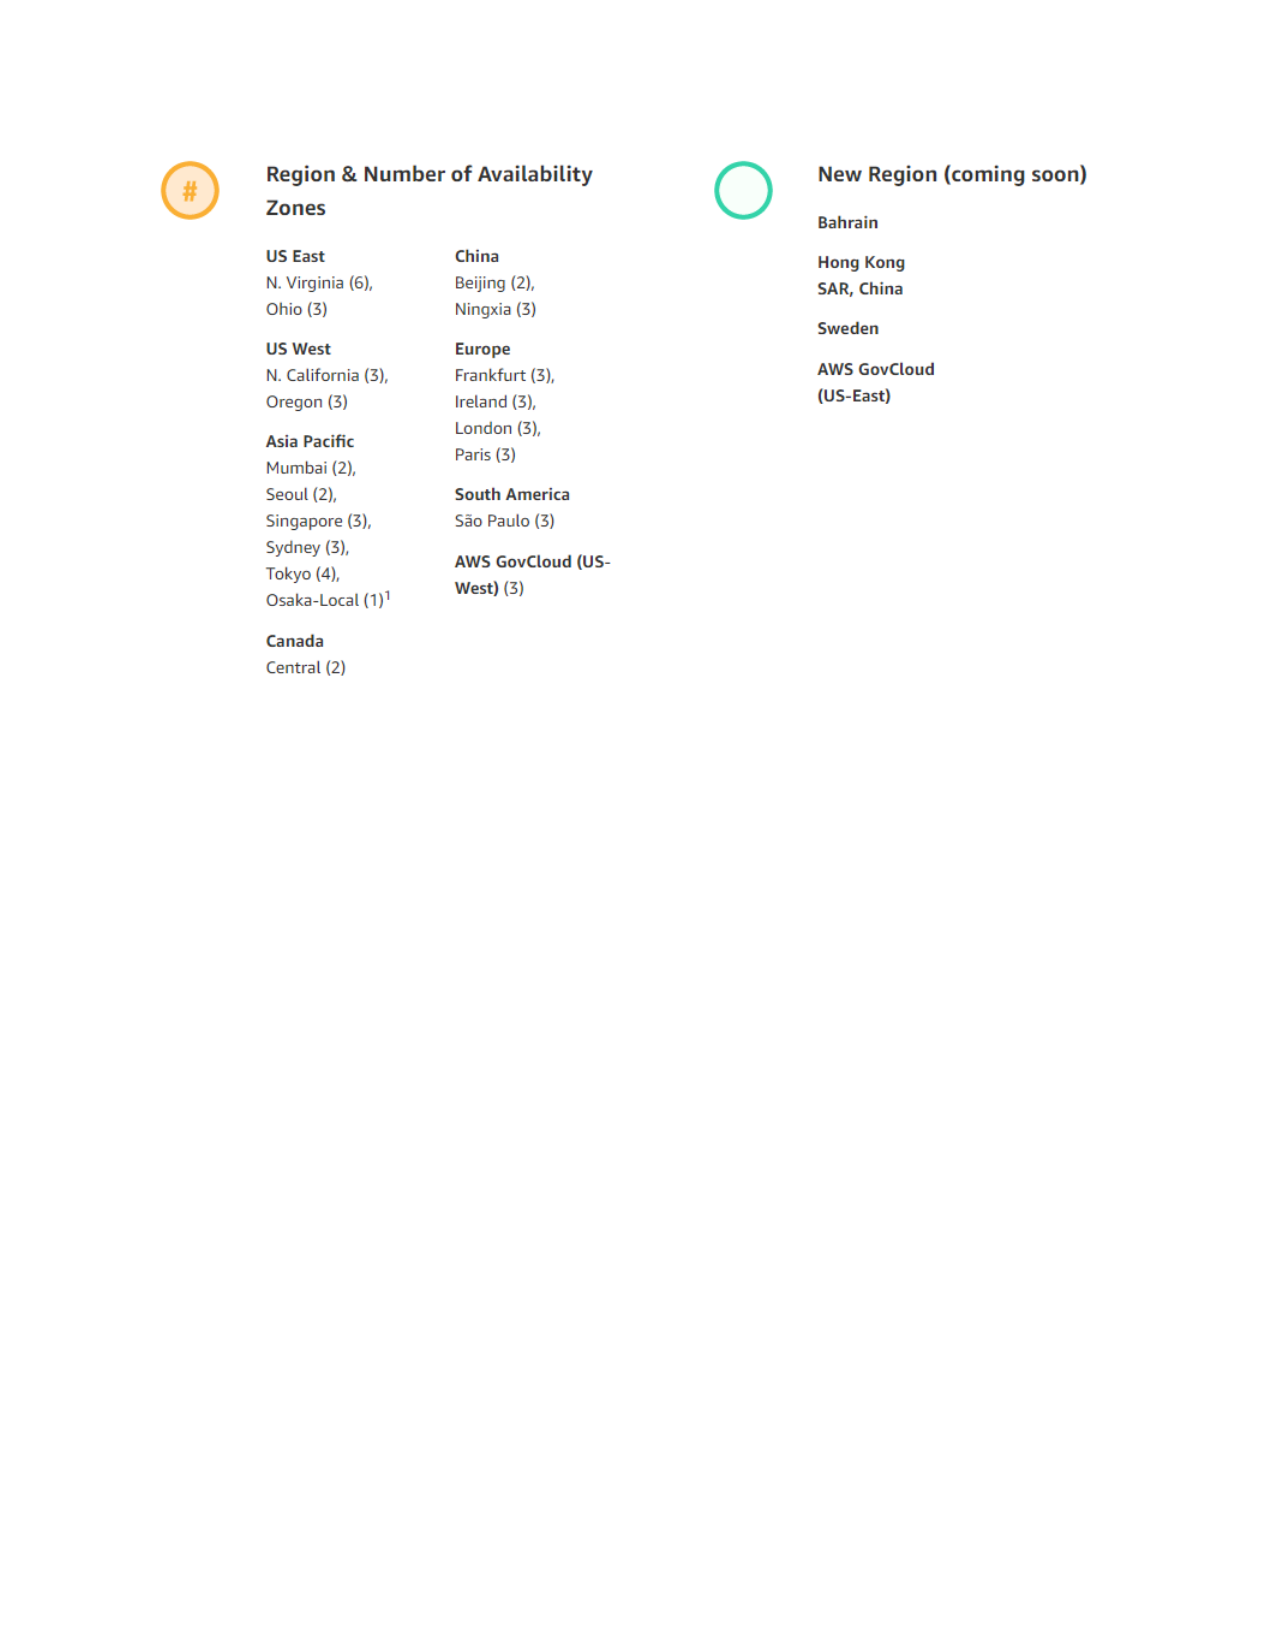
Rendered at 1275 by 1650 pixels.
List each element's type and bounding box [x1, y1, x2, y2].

picture [150, 150, 1125, 695]
